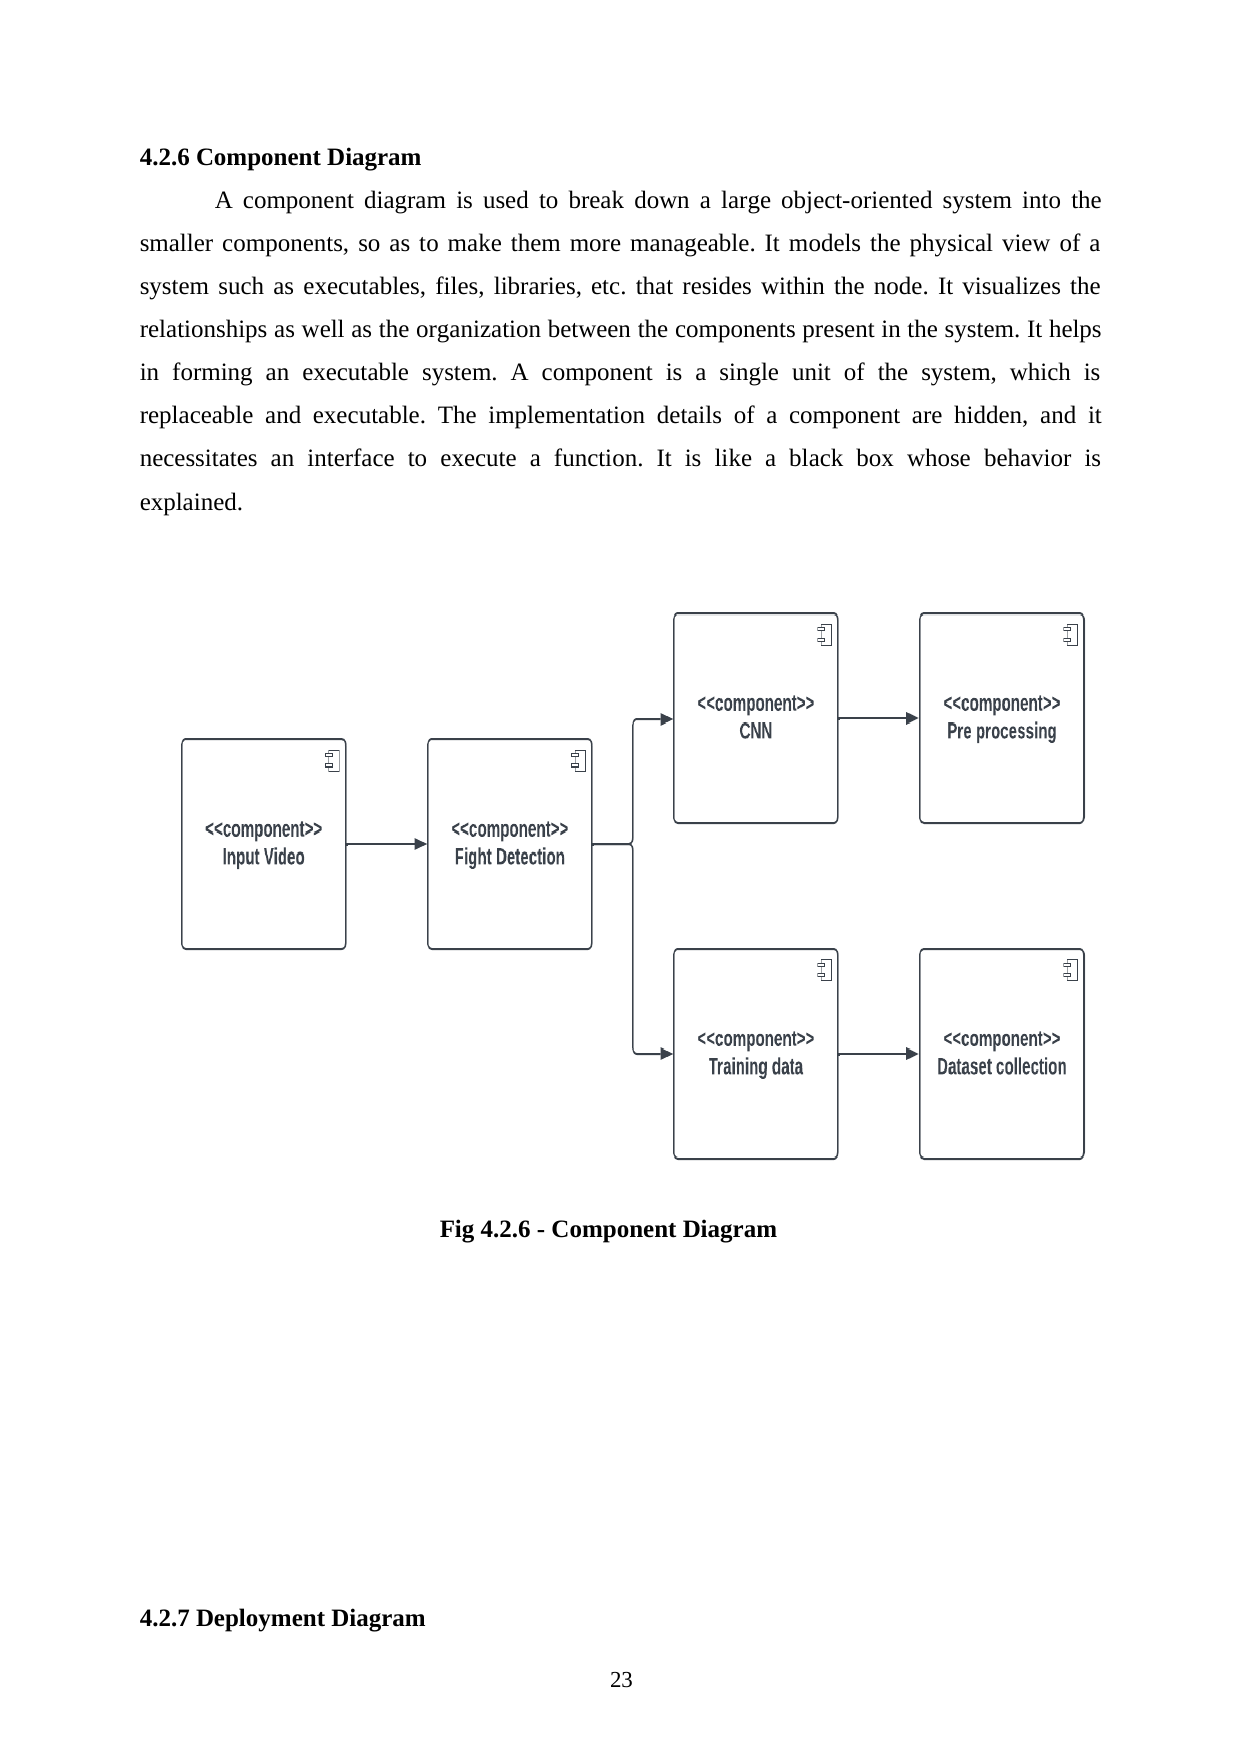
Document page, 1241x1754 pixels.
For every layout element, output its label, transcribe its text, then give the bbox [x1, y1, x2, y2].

text Fig 4.2.6 - Component Diagram [139, 1214, 1103, 1243]
text 4.2.7 Deployment Diagram [139, 1603, 1103, 1631]
text A component diagram is used to break down a large object-oriented system into the smaller components, so as to make them more manageable. It models the physical view of a system such as executables, files, libraries, etc. that resides within the node. It visualizes the relationships as well as the organization between the components present in the system. It helps in forming an executable system. A component is a single unit of the system, which is replaceable and executable. The implementation details of a component are hidden, and it necessitates an interface to execute a function. It is like a black box whose behavior is explained. [139, 185, 1103, 515]
text 4.2.6 Component Diagram [139, 142, 1103, 170]
picture [154, 572, 1111, 1201]
